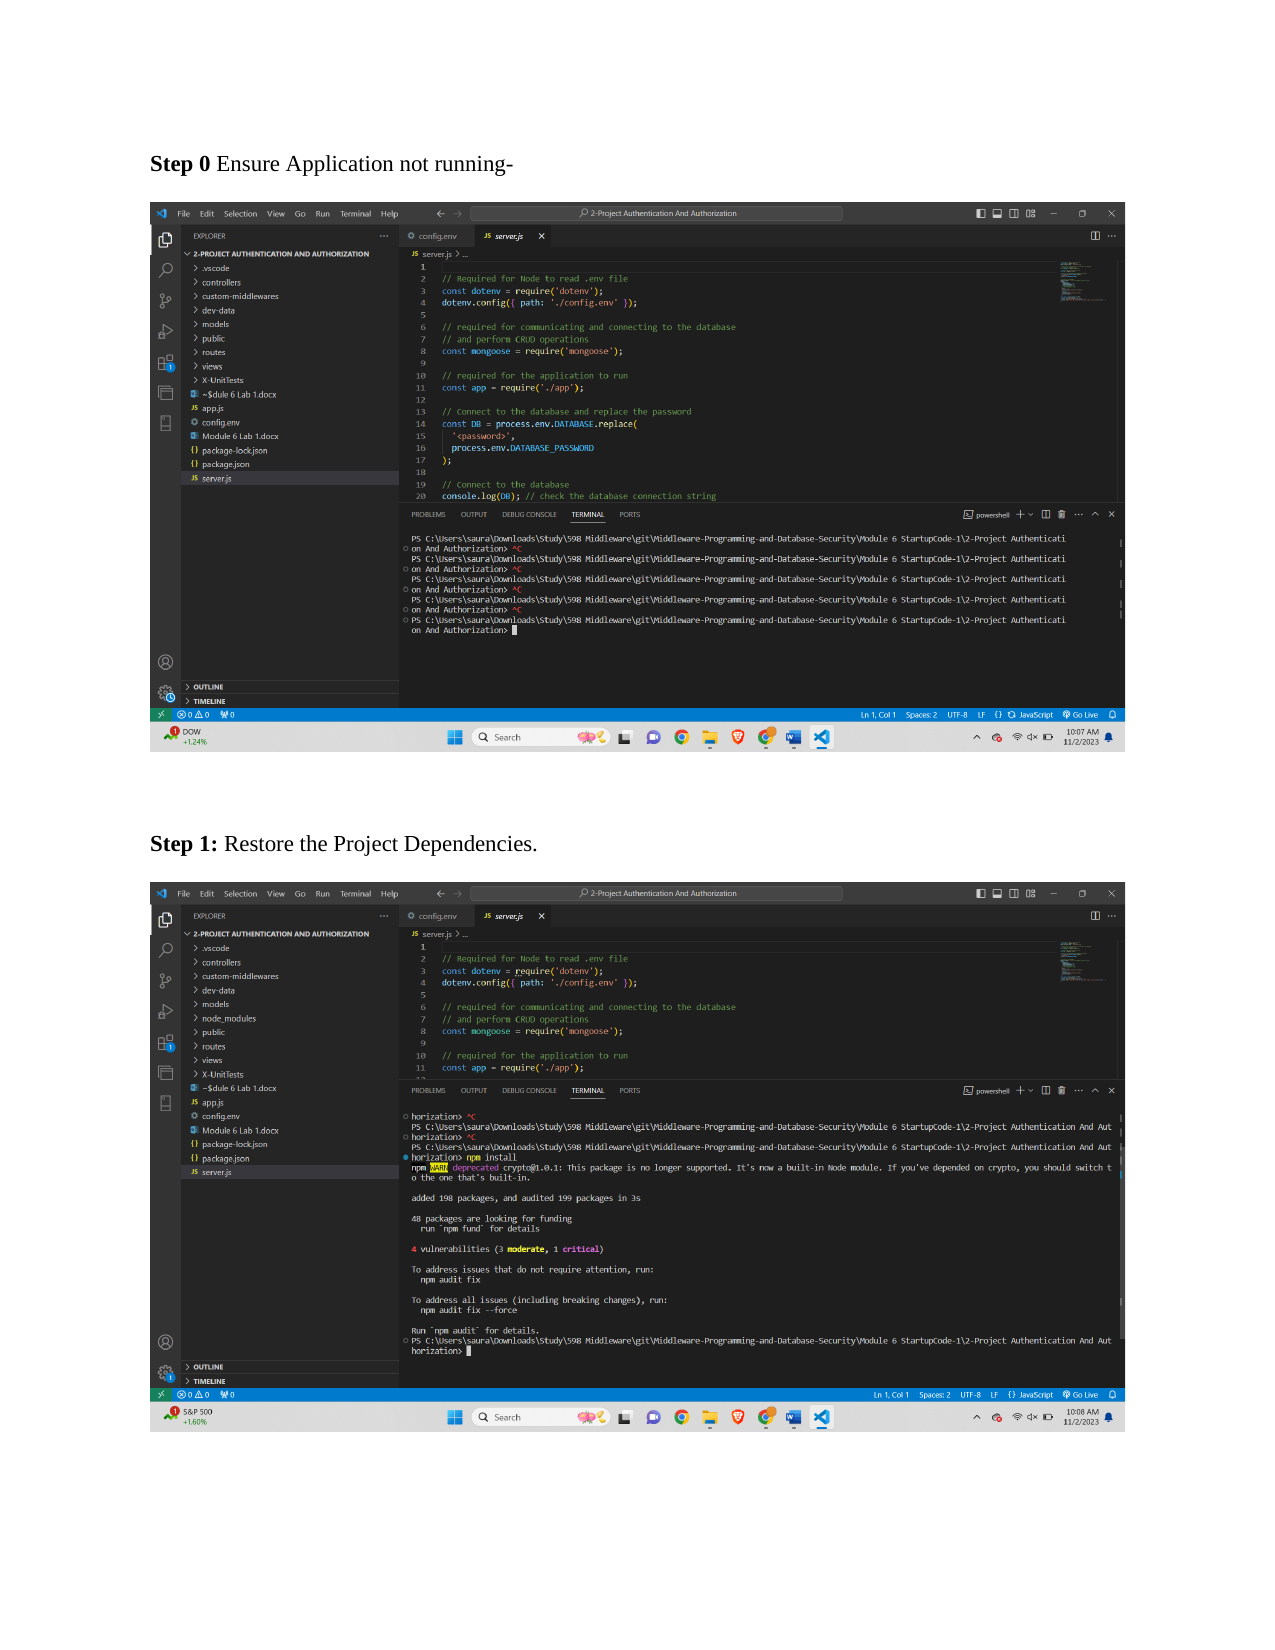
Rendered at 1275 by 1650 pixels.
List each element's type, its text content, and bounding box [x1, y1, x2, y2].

text Step 0 Ensure Application not running- [150, 150, 1125, 176]
text Step 1: Restore the Project Dependencies. [150, 830, 1125, 857]
picture [150, 882, 1125, 1432]
picture [150, 202, 1125, 752]
